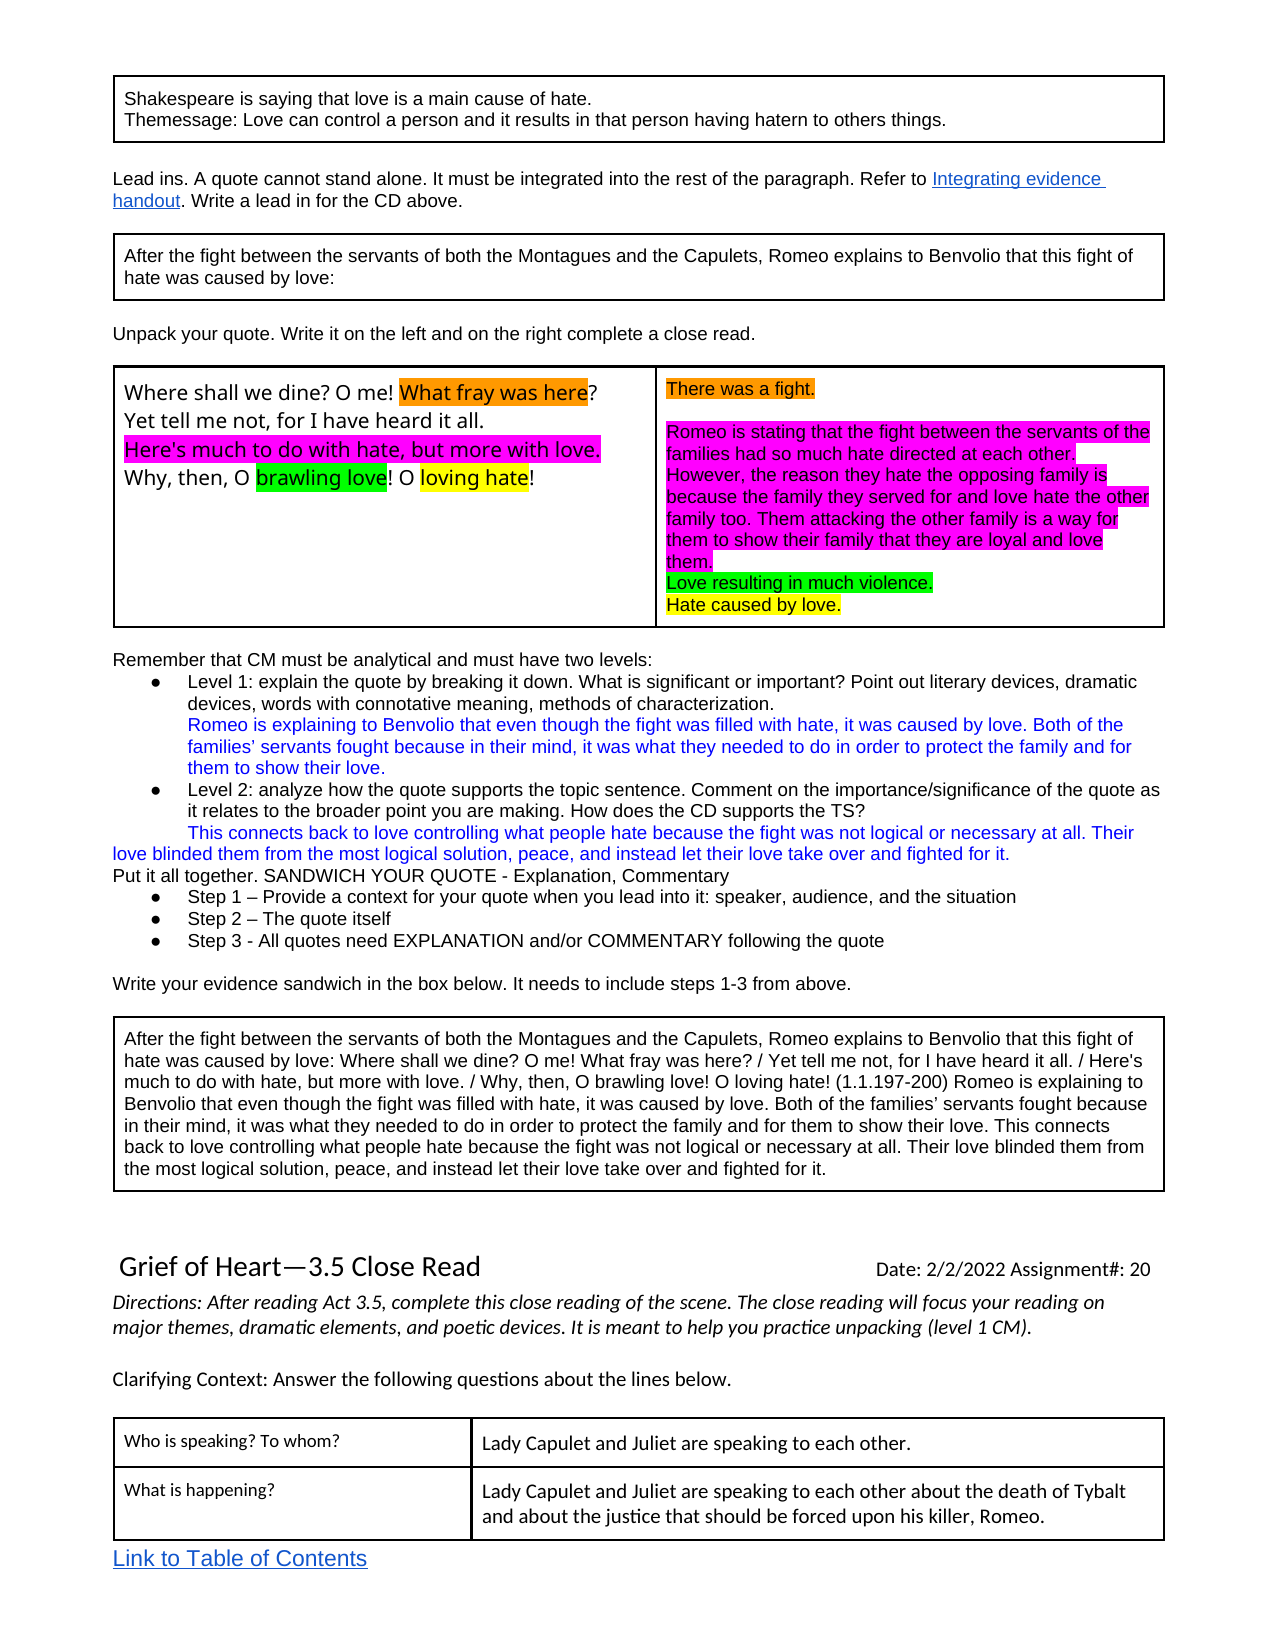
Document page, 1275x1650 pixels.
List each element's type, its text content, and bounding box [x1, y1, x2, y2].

text Write your evidence sandwich in the box below. It needs to include steps 1-3 from above. [112, 973, 1162, 994]
table_cell Lady Capulet and Juliet are speaking to each other about the death of Tybalt and about the justice that should be forced upon his killer, Romeo. [473, 1468, 1163, 1539]
text Put it all together. SANDWICH YOUR QUOTE - Explanation, Commentary [112, 865, 1162, 886]
table_header Who is speaking? To whom? [115, 1419, 470, 1466]
table_cell What is happening? [115, 1468, 470, 1539]
text Remember that CM must be analytical and must have two levels: [112, 649, 1162, 671]
table_header After the fight between the servants of both the Montagues and the Capulets, Romeo explains to Benvolio that this fight of hate was caused by love: [115, 235, 1163, 299]
text Clarifying Context: Answer the following questions about the lines below. [112, 1366, 1162, 1392]
list Step 3 - All quotes need EXPLANATION and/or COMMENTARY following the quote [150, 929, 1162, 951]
table_header After the fight between the servants of both the Montagues and the Capulets, Romeo explains to Benvolio that this fight of hate was caused by love: Where shall we dine? O me! What fray was here? / Yet tell me not, for I have heard it all. / Here's much to do with hate, but more with love. / Why, then, O brawling love! O loving hate! (1.1.197-200) Romeo is explaining to Benvolio that even though the fight was filled with hate, it was caused by love. Both of the families’ servants fought because in their mind, it was what they needed to do in order to protect the family and for them to show their love. This connects back to love controlling what people hate because the fight was not logical or necessary at all. Their love blinded them from the most logical solution, peace, and instead let their love take over and fighted for it. [115, 1018, 1163, 1189]
text Lead ins. A quote cannot stand alone. It must be integrated into the rest of the paragraph. Refer to Integrating evidence handout. Write a lead in for the CD above. [112, 168, 1162, 211]
text Unpack your quote. Write it on the left and on the right complete a close read. [112, 322, 1162, 344]
text Directions: After reading Act 3.5, complete this close reading of the scene. The close reading will focus your reading on major themes, dramatic elements, and poetic devices. It is meant to help you practice unpacking (level 1 CM). [112, 1289, 1162, 1340]
table_header There was a fight. Romeo is stating that the fight between the servants of the families had so much hate directed at each other. However, the reason they hate the opposing family is because the family they served for and love hate the other family too. Them attacking the other family is a way for them to show their family that they are loyal and love them. Love resulting in much violence. Hate caused by love. [657, 368, 1163, 626]
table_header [115, 77, 1163, 141]
list Step 1 – Provide a context for your quote when you lead into it: speaker, audience, and the situation [150, 886, 1162, 908]
text Romeo is explaining to Benvolio that even though the fight was filled with hate, it was caused by love. Both of the families’ servants fought because in their mind, it was what they needed to do in order to protect the family and for them to show their love. [187, 714, 1162, 778]
table_header Lady Capulet and Juliet are speaking to each other. [473, 1419, 1163, 1466]
text This connects back to love controlling what people hate because the fight was not logical or necessary at all. Their love blinded them from the most logical solution, peace, and instead let their love take over and fighted for it. [112, 822, 1162, 865]
list Step 2 – The quote itself [150, 908, 1162, 929]
list Level 1: explain the quote by breaking it down. What is significant or important? Point out literary devices, dramatic devices, words with connotative meaning, methods of characterization. [150, 671, 1162, 714]
table_header Where shall we dine? O me! What fray was here? Yet tell me not, for I have heard it all. Here's much to do with hate, but more with love. Why, then, O brawling love! O loving hate! [115, 368, 655, 626]
text Grief of Heart—3.5 Close Read Date: 2/2/2022 Assignment#: 20 [112, 1248, 1162, 1284]
list Level 2: analyze how the quote supports the topic sentence. Comment on the importance/significance of the quote as it relates to the broader point you are making. How does the CD supports the TS? [150, 778, 1162, 822]
